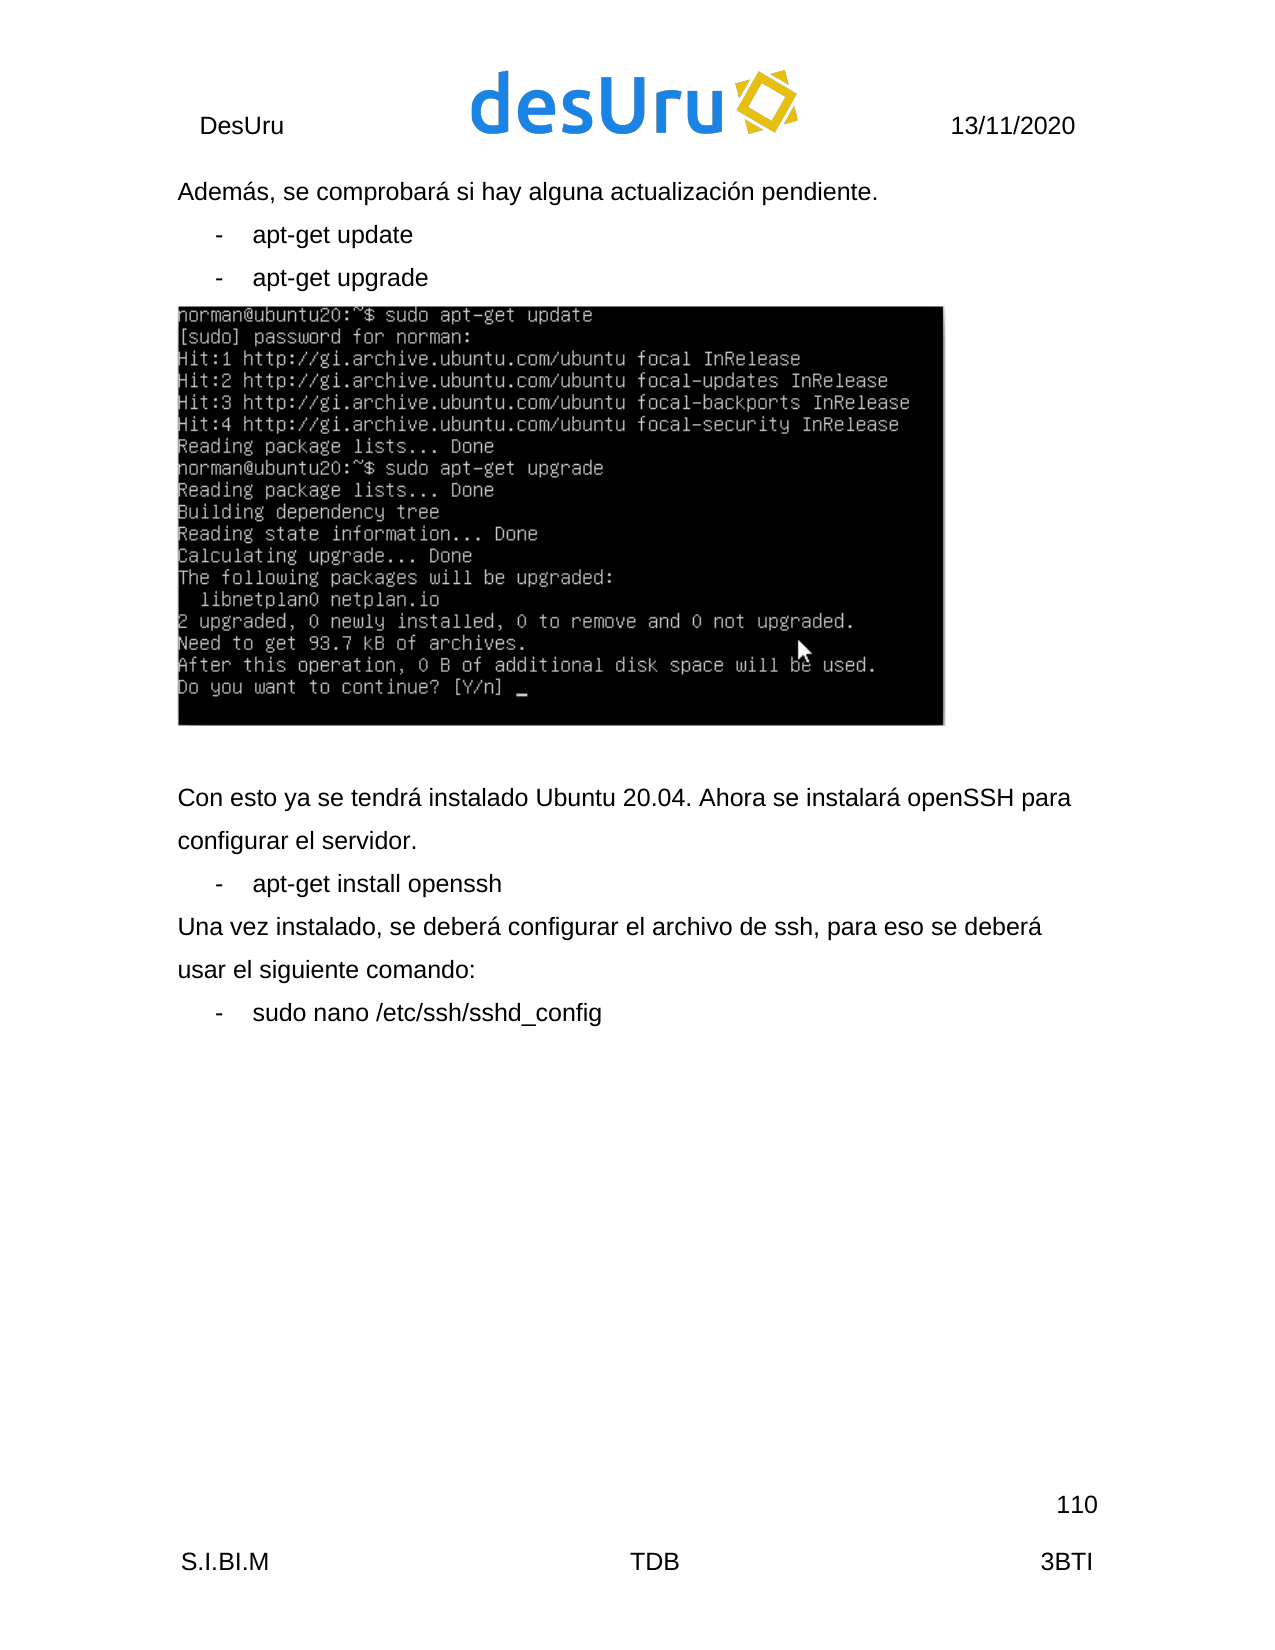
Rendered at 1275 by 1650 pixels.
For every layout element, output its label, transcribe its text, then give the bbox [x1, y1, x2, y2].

list sudo nano /etc/ssh/sshd_config [215, 998, 1098, 1027]
list apt-get install openssh [215, 869, 1098, 898]
list apt-get upgrade [215, 263, 1098, 292]
text Además, se comprobará si hay alguna actualización pendiente. [177, 177, 1098, 206]
picture [471, 70, 798, 134]
text Con esto ya se tendrá instalado Ubuntu 20.04. Ahora se instalará openSSH para configurar el servidor. [177, 783, 1098, 854]
picture [177, 306, 946, 726]
text Una vez instalado, se deberá configurar el archivo de ssh, para eso se deberá usar el siguiente comando: [177, 912, 1098, 984]
list apt-get update [215, 220, 1098, 249]
